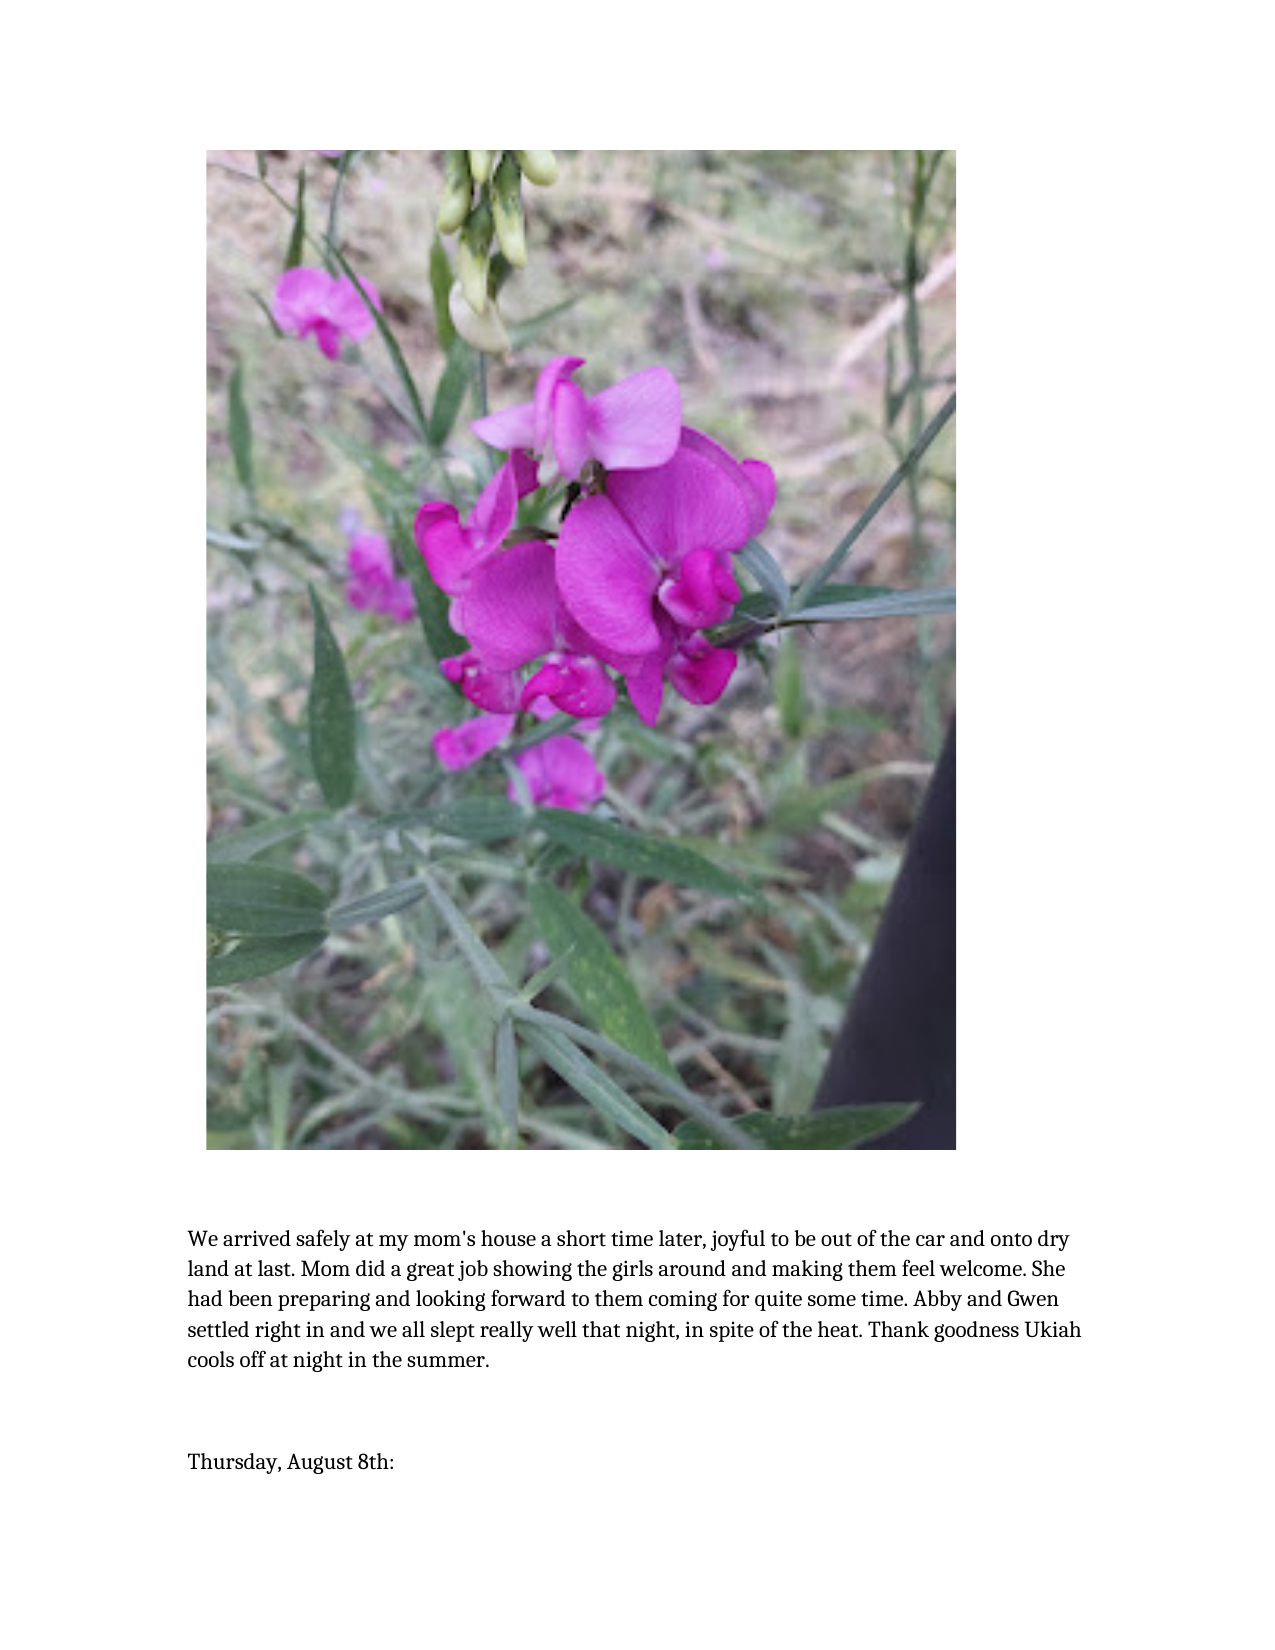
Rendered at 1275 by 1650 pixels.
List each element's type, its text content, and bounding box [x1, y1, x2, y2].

picture [206, 150, 957, 1150]
text Thursday, August 8th: [187, 1449, 1087, 1475]
text We arrived safely at my mom's house a short time later, joyful to be out of the car and onto dry land at last. Mom did a great job showing the girls around and making them feel welcome. She had been preparing and looking forward to them coming for quite some time. Abby and Gwen settled right in and we all slept really well that night, in spite of the heat. Thank goodness Ukiah cools off at night in the summer. [187, 1226, 1087, 1373]
